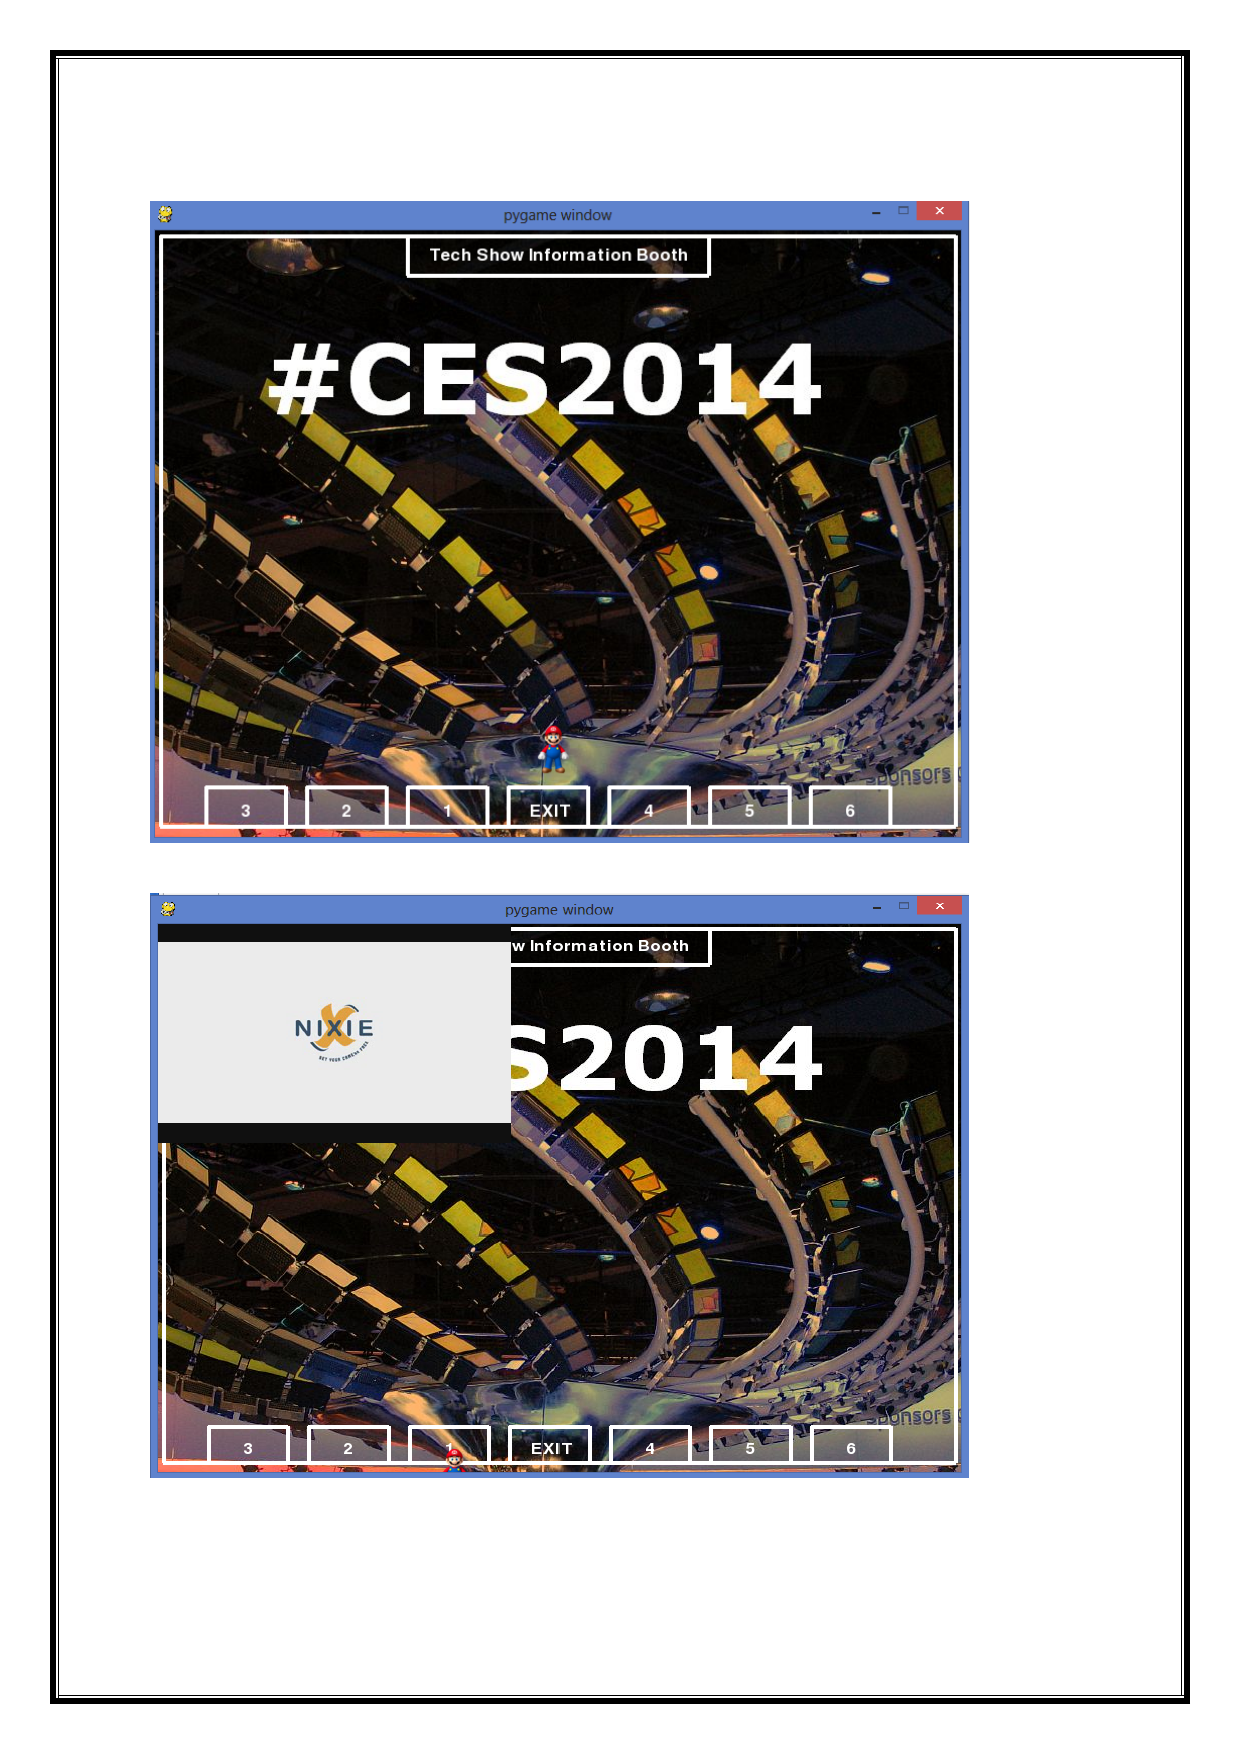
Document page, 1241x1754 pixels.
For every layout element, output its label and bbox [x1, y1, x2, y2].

picture [150, 201, 970, 843]
picture [150, 893, 969, 1478]
